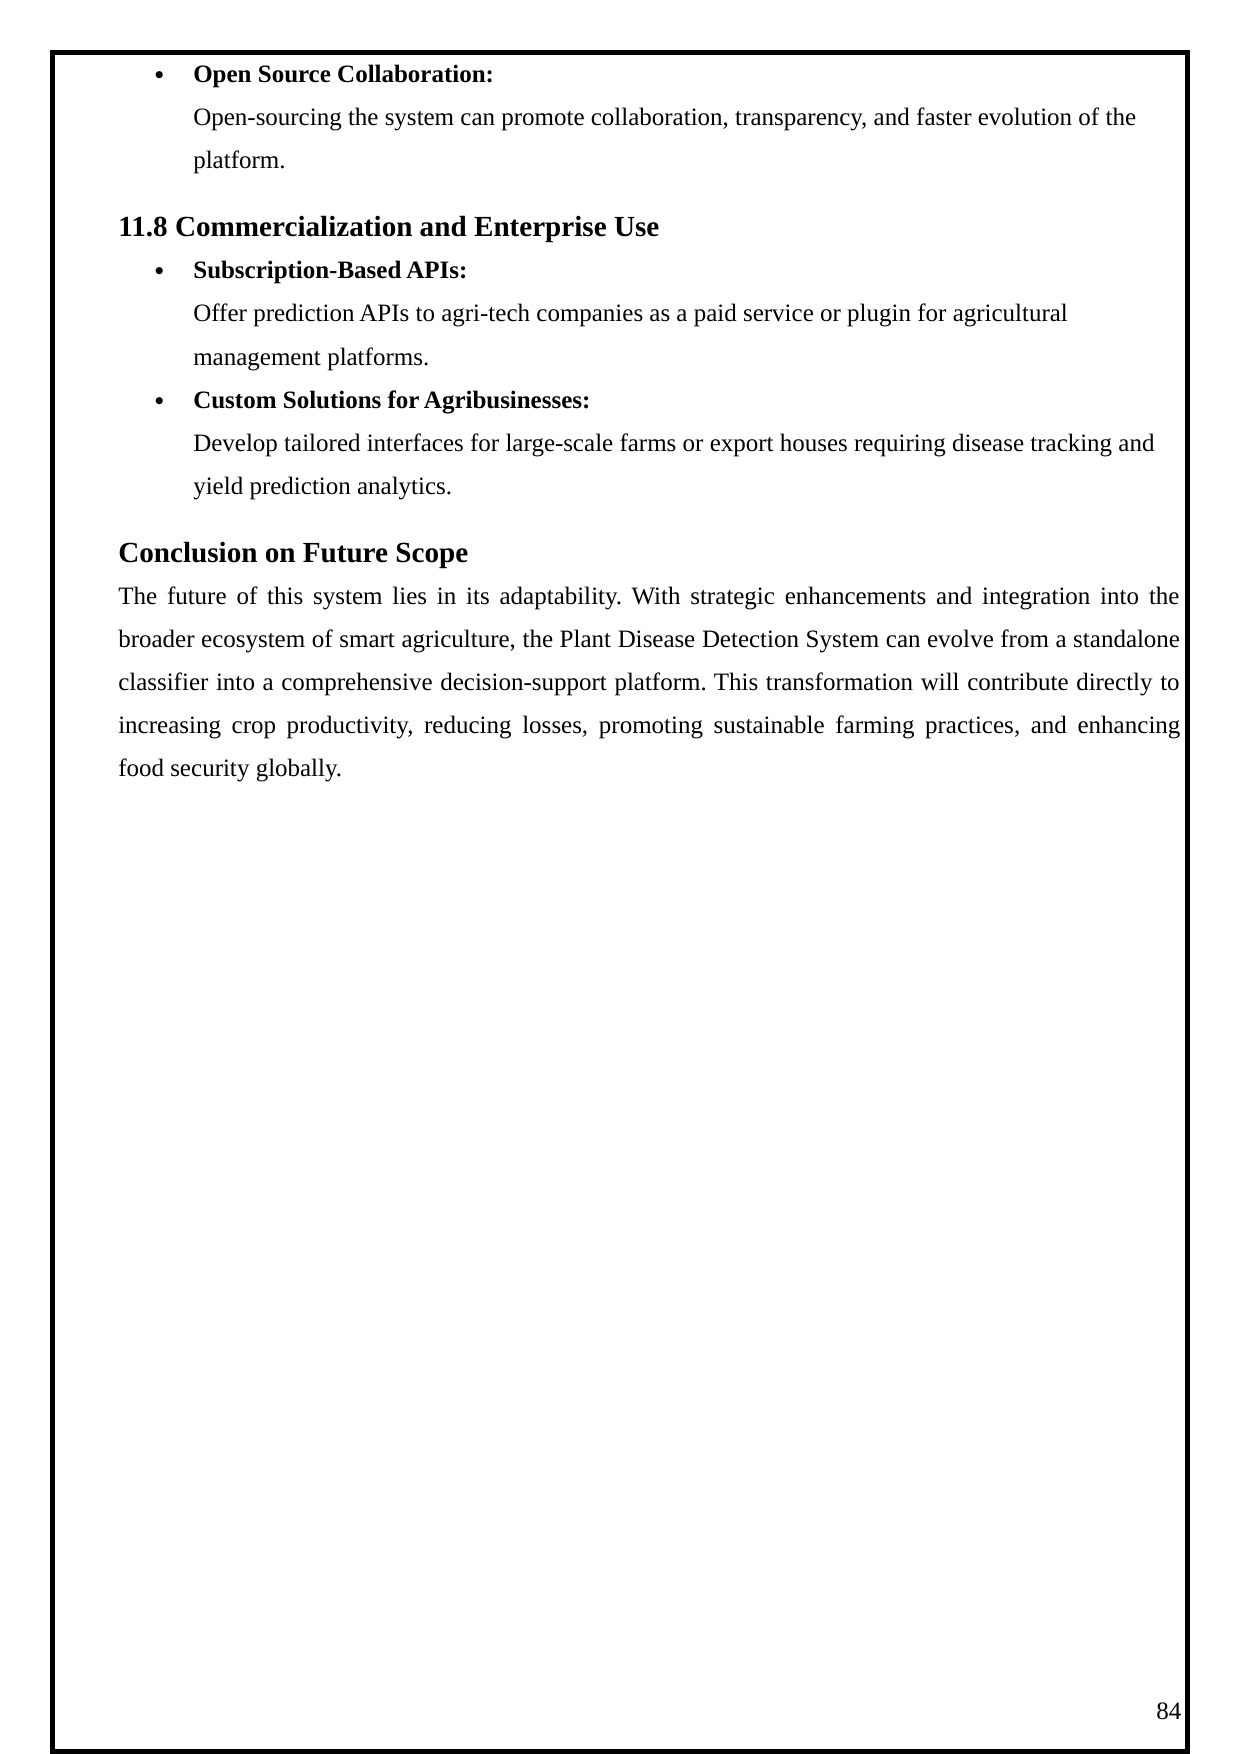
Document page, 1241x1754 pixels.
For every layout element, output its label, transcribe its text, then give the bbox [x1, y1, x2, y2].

list Open Source Collaboration: Open-sourcing the system can promote collaboration, transparency, and faster evolution of the platform. [156, 59, 1181, 174]
list Subscription-Based APIs: Offer prediction APIs to agri-tech companies as a paid service or plugin for agricultural management platforms. [156, 255, 1181, 370]
text The future of this system lies in its adaptability. With strategic enhancements and integration into the broader ecosystem of smart agriculture, the Plant Disease Detection System can evolve from a standalone classifier into a comprehensive decision-support platform. This transformation will contribute directly to increasing crop productivity, reducing losses, promoting sustainable farming practices, and enhancing food security globally. [118, 581, 1181, 782]
list Custom Solutions for Agribusinesses: Develop tailored interfaces for large-scale farms or export houses requiring disease tracking and yield prediction analytics. [156, 385, 1181, 500]
subtitle Conclusion on Future Scope [118, 535, 1181, 568]
subtitle 11.8 Commercialization and Enterprise Use [118, 209, 1181, 243]
